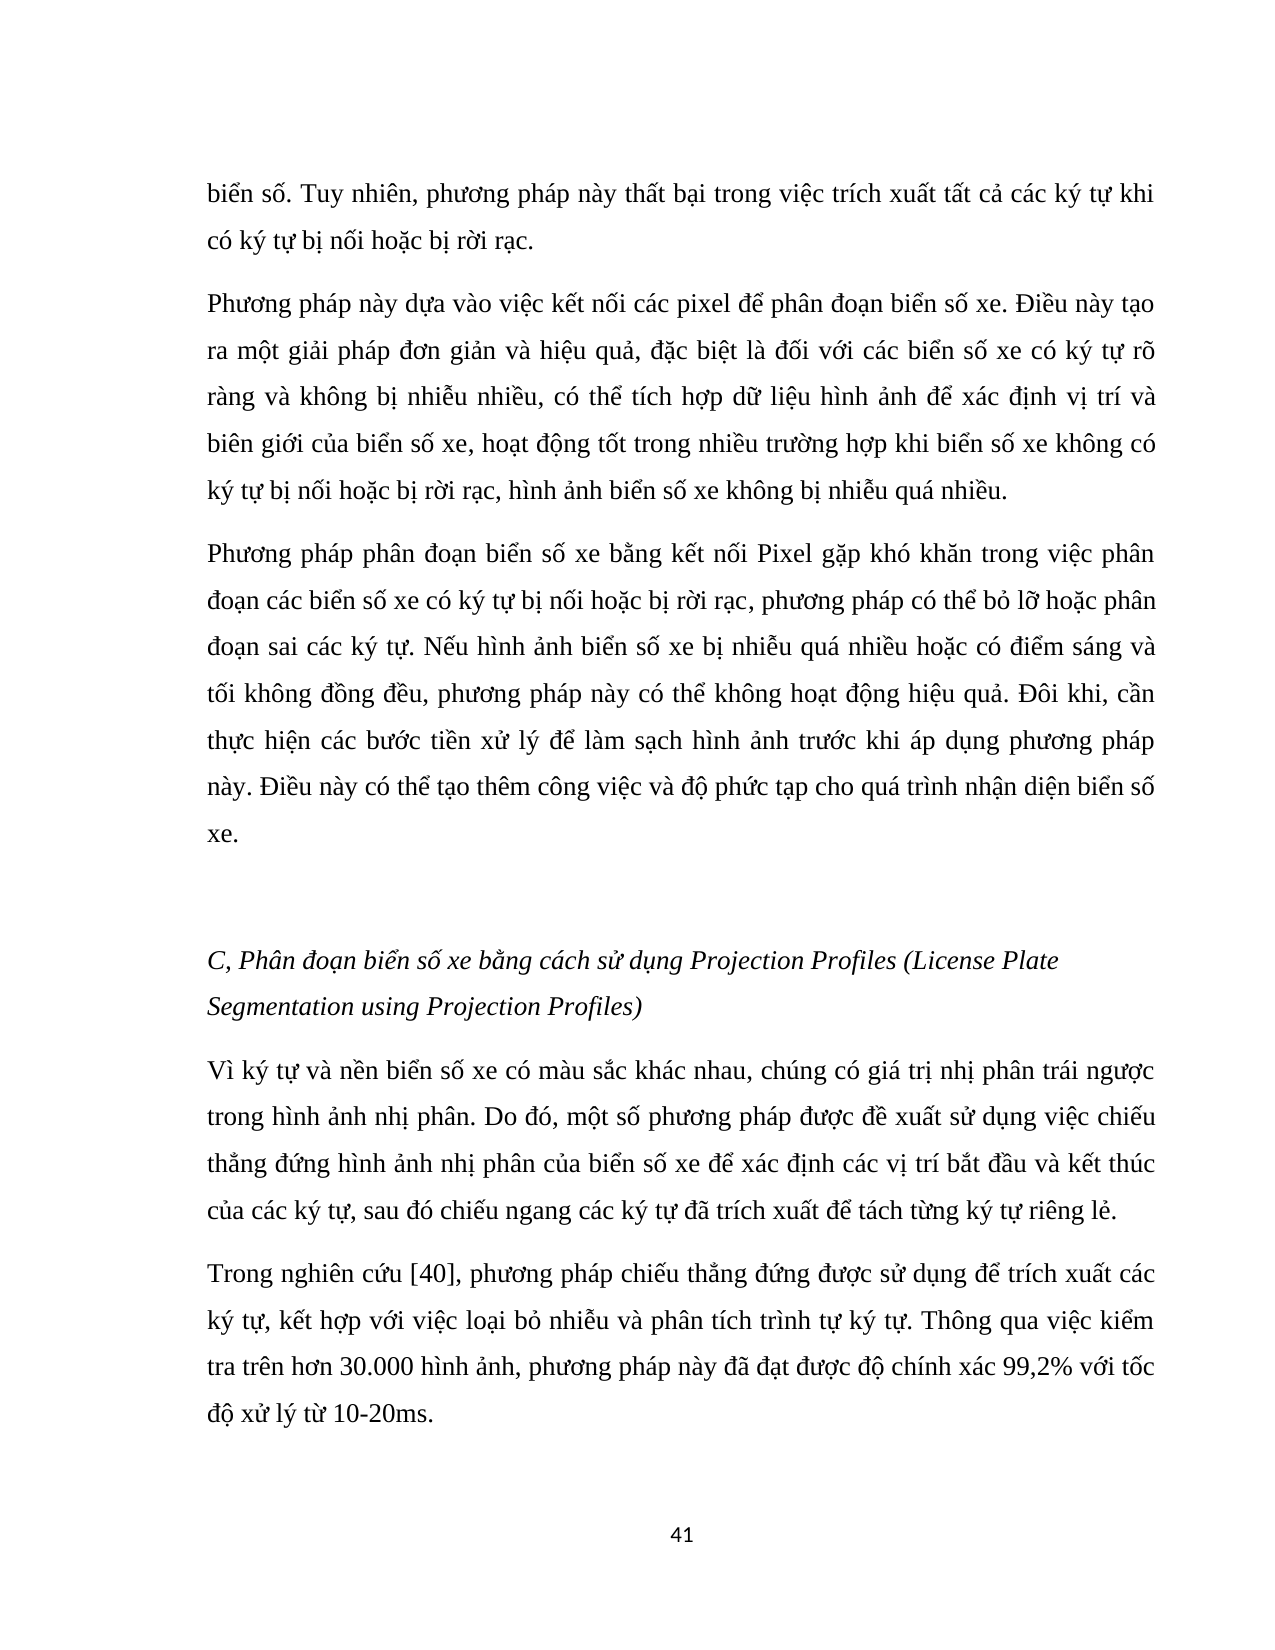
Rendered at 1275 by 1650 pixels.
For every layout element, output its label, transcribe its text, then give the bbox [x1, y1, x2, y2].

text C, Phân đoạn biển số xe bằng cách sử dụng Projection Profiles (License Plate Segmentation using Projection Profiles) [207, 944, 1157, 1022]
text Phương pháp này dựa vào việc kết nối các pixel để phân đoạn biển số xe. Điều này tạo ra một giải pháp đơn giản và hiệu quả, đặc biệt là đối với các biển số xe có ký tự rõ ràng và không bị nhiễu nhiều, có thể tích hợp dữ liệu hình ảnh để xác định vị trí và biên giới của biển số xe, hoạt động tốt trong nhiều trường hợp khi biển số xe không có ký tự bị nối hoặc bị rời rạc, hình ảnh biển số xe không bị nhiễu quá nhiều. [207, 287, 1157, 505]
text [207, 177, 1157, 255]
text Vì ký tự và nền biển số xe có màu sắc khác nhau, chúng có giá trị nhị phân trái ngược trong hình ảnh nhị phân. Do đó, một số phương pháp được đề xuất sử dụng việc chiếu thẳng đứng hình ảnh nhị phân của biển số xe để xác định các vị trí bắt đầu và kết thúc của các ký tự, sau đó chiếu ngang các ký tự đã trích xuất để tách từng ký tự riêng lẻ. [207, 1054, 1157, 1225]
text Phương pháp phân đoạn biển số xe bằng kết nối Pixel gặp khó khăn trong việc phân đoạn các biển số xe có ký tự bị nối hoặc bị rời rạc, phương pháp có thể bỏ lỡ hoặc phân đoạn sai các ký tự. Nếu hình ảnh biển số xe bị nhiễu quá nhiều hoặc có điểm sáng và tối không đồng đều, phương pháp này có thể không hoạt động hiệu quả. Đôi khi, cần thực hiện các bước tiền xử lý để làm sạch hình ảnh trước khi áp dụng phương pháp này. Điều này có thể tạo thêm công việc và độ phức tạp cho quá trình nhận diện biển số xe. [207, 537, 1157, 848]
text Trong nghiên cứu [40], phương pháp chiếu thẳng đứng được sử dụng để trích xuất các ký tự, kết hợp với việc loại bỏ nhiễu và phân tích trình tự ký tự. Thông qua việc kiểm tra trên hơn 30.000 hình ảnh, phương pháp này đã đạt được độ chính xác 99,2% với tốc độ xử lý từ 10-20ms. [207, 1257, 1157, 1428]
